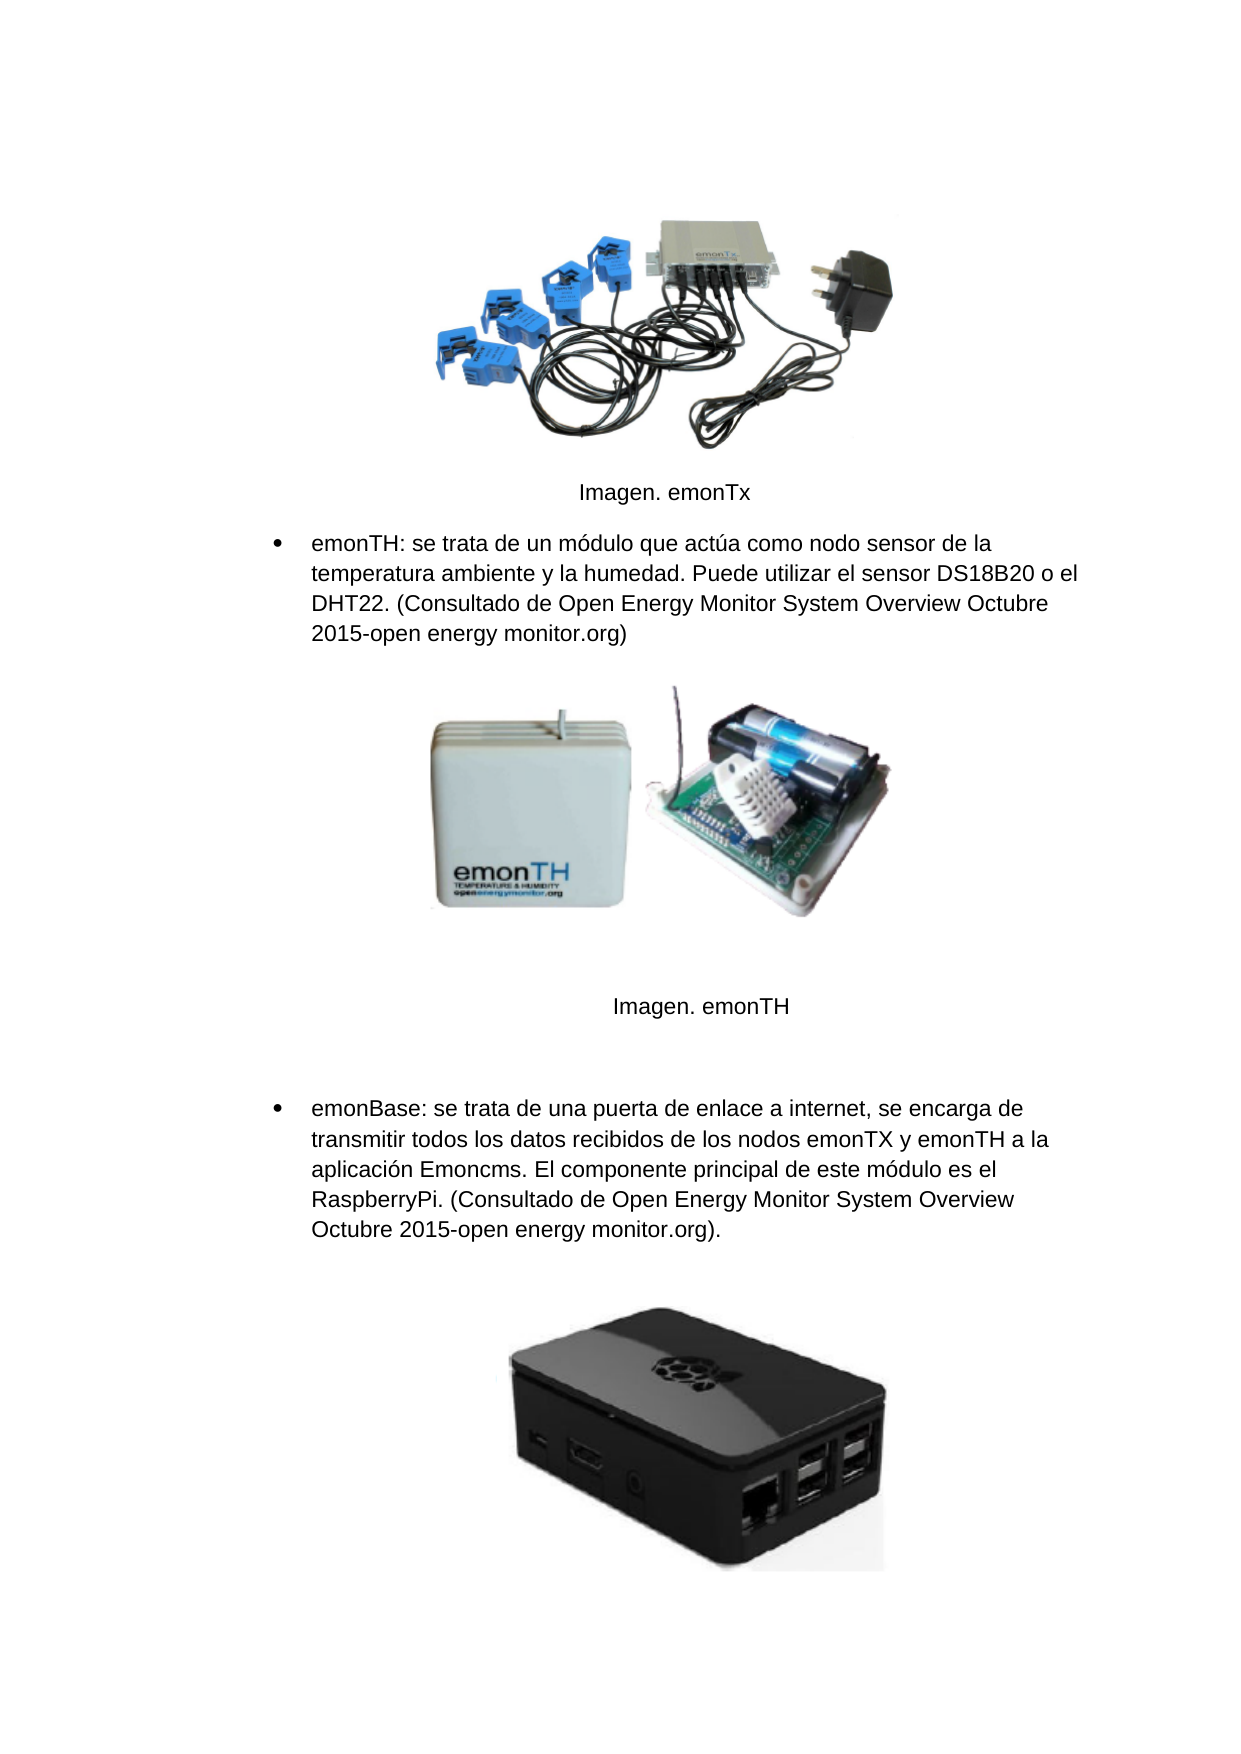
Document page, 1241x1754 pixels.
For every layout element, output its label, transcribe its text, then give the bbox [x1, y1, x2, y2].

picture [423, 680, 905, 969]
picture [495, 1306, 907, 1581]
picture [426, 206, 903, 454]
list emonBase: se trata de una puerta de enlace a internet, se encarga de transmitir todos los datos recibidos de los nodos emonTX y emonTH a la aplicación Emoncms. El componente principal de este módulo es el RaspberryPi. (Consultado de Open Energy Monitor System Overview Octubre 2015-open energy monitor.org). [274, 1095, 1092, 1243]
text Imagen. emonTH [236, 993, 1092, 1020]
list emonTH: se trata de un módulo que actúa como nodo sensor de la temperatura ambiente y la humedad. Puede utilizar el sensor DS18B20 o el DHT22. (Consultado de Open Energy Monitor System Overview Octubre 2015-open energy monitor.org) [274, 530, 1092, 647]
text Imagen. emonTx [236, 479, 1092, 505]
